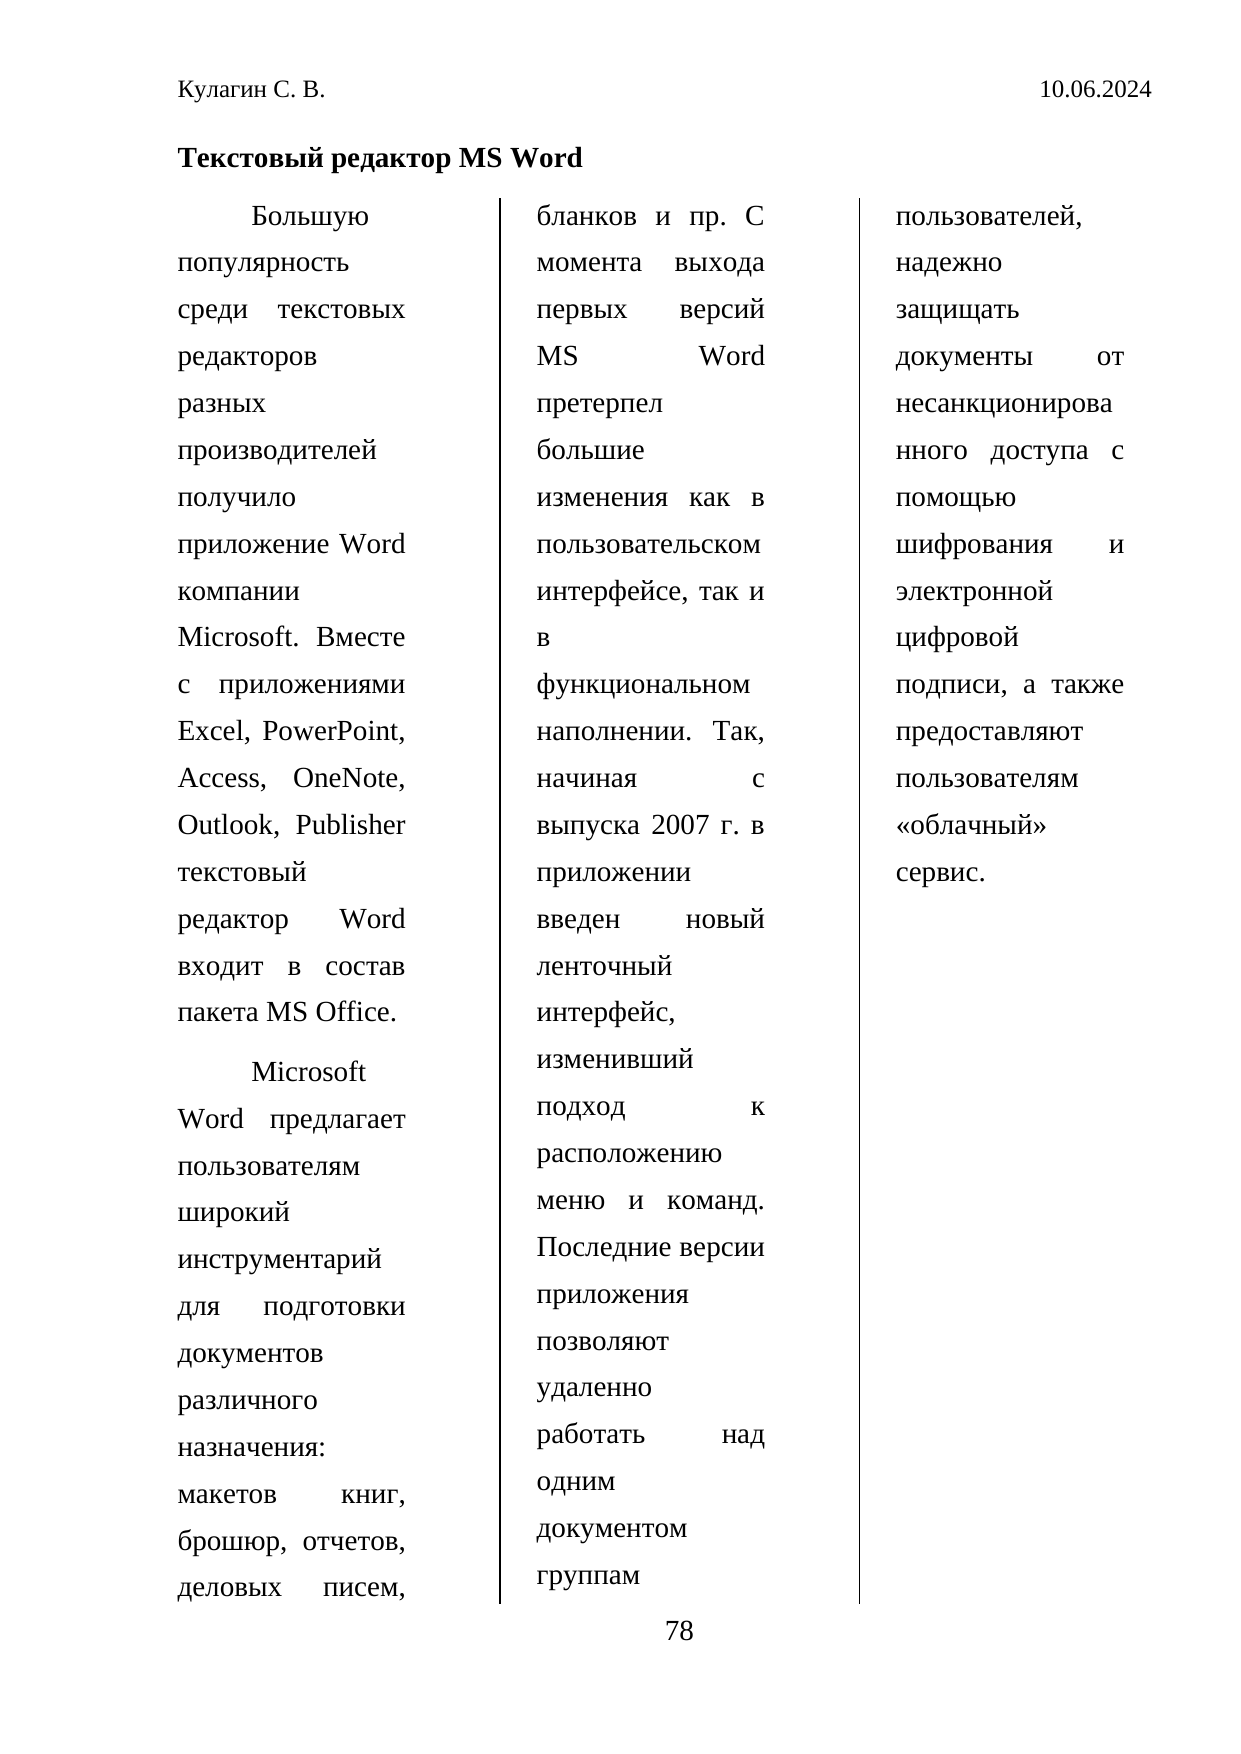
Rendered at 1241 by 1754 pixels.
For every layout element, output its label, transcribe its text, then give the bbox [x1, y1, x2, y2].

text Большую популярность среди текстовых редакторов разных производителей получило приложение Word компании Microsoft. Вместе с приложениями Excel, PowerPoint, Access, OneNote, Outlook, Publisher текстовый редактор Word входит в состав пакета MS Office. [177, 198, 405, 1028]
text Microsoft Word предлагает пользователям широкий инструментарий для подготовки документов различного назначения: макетов книг, брошюр, отчетов, деловых писем, бланков и пр. С момента выхода первых версий MS Word претерпел большие изменения как в пользовательском интерфейсе, так и в функциональном наполнении. Так, начиная с выпуска 2007 г. в приложении введен новый ленточный интерфейс, изменивший подход к расположению меню и команд. Последние версии приложения позволяют удаленно работать над одним документом группам пользователей, надежно защищать документы от несанкционированного доступа с помощью шифрования и электронной цифровой подписи, а также предоставляют пользователям «облачный» сервис. [896, 198, 1124, 887]
text Microsoft Word предлагает пользователям широкий инструментарий для подготовки документов различного назначения: макетов книг, брошюр, отчетов, деловых писем, бланков и пр. С момента выхода первых версий MS Word претерпел большие изменения как в пользовательском интерфейсе, так и в функциональном наполнении. Так, начиная с выпуска 2007 г. в приложении введен новый ленточный интерфейс, изменивший подход к расположению меню и команд. Последние версии приложения позволяют удаленно работать над одним документом группам пользователей, надежно защищать документы от несанкционированного доступа с помощью шифрования и электронной цифровой подписи, а также предоставляют пользователям «облачный» сервис. [177, 1054, 406, 1603]
text Microsoft Word предлагает пользователям широкий инструментарий для подготовки документов различного назначения: макетов книг, брошюр, отчетов, деловых писем, бланков и пр. С момента выхода первых версий MS Word претерпел большие изменения как в пользовательском интерфейсе, так и в функциональном наполнении. Так, начиная с выпуска 2007 г. в приложении введен новый ленточный интерфейс, изменивший подход к расположению меню и команд. Последние версии приложения позволяют удаленно работать над одним документом группам пользователей, надежно защищать документы от несанкционированного доступа с помощью шифрования и электронной цифровой подписи, а также предоставляют пользователям «облачный» сервис. [536, 198, 765, 1591]
text Текстовый редактор MS Word [177, 148, 1181, 173]
